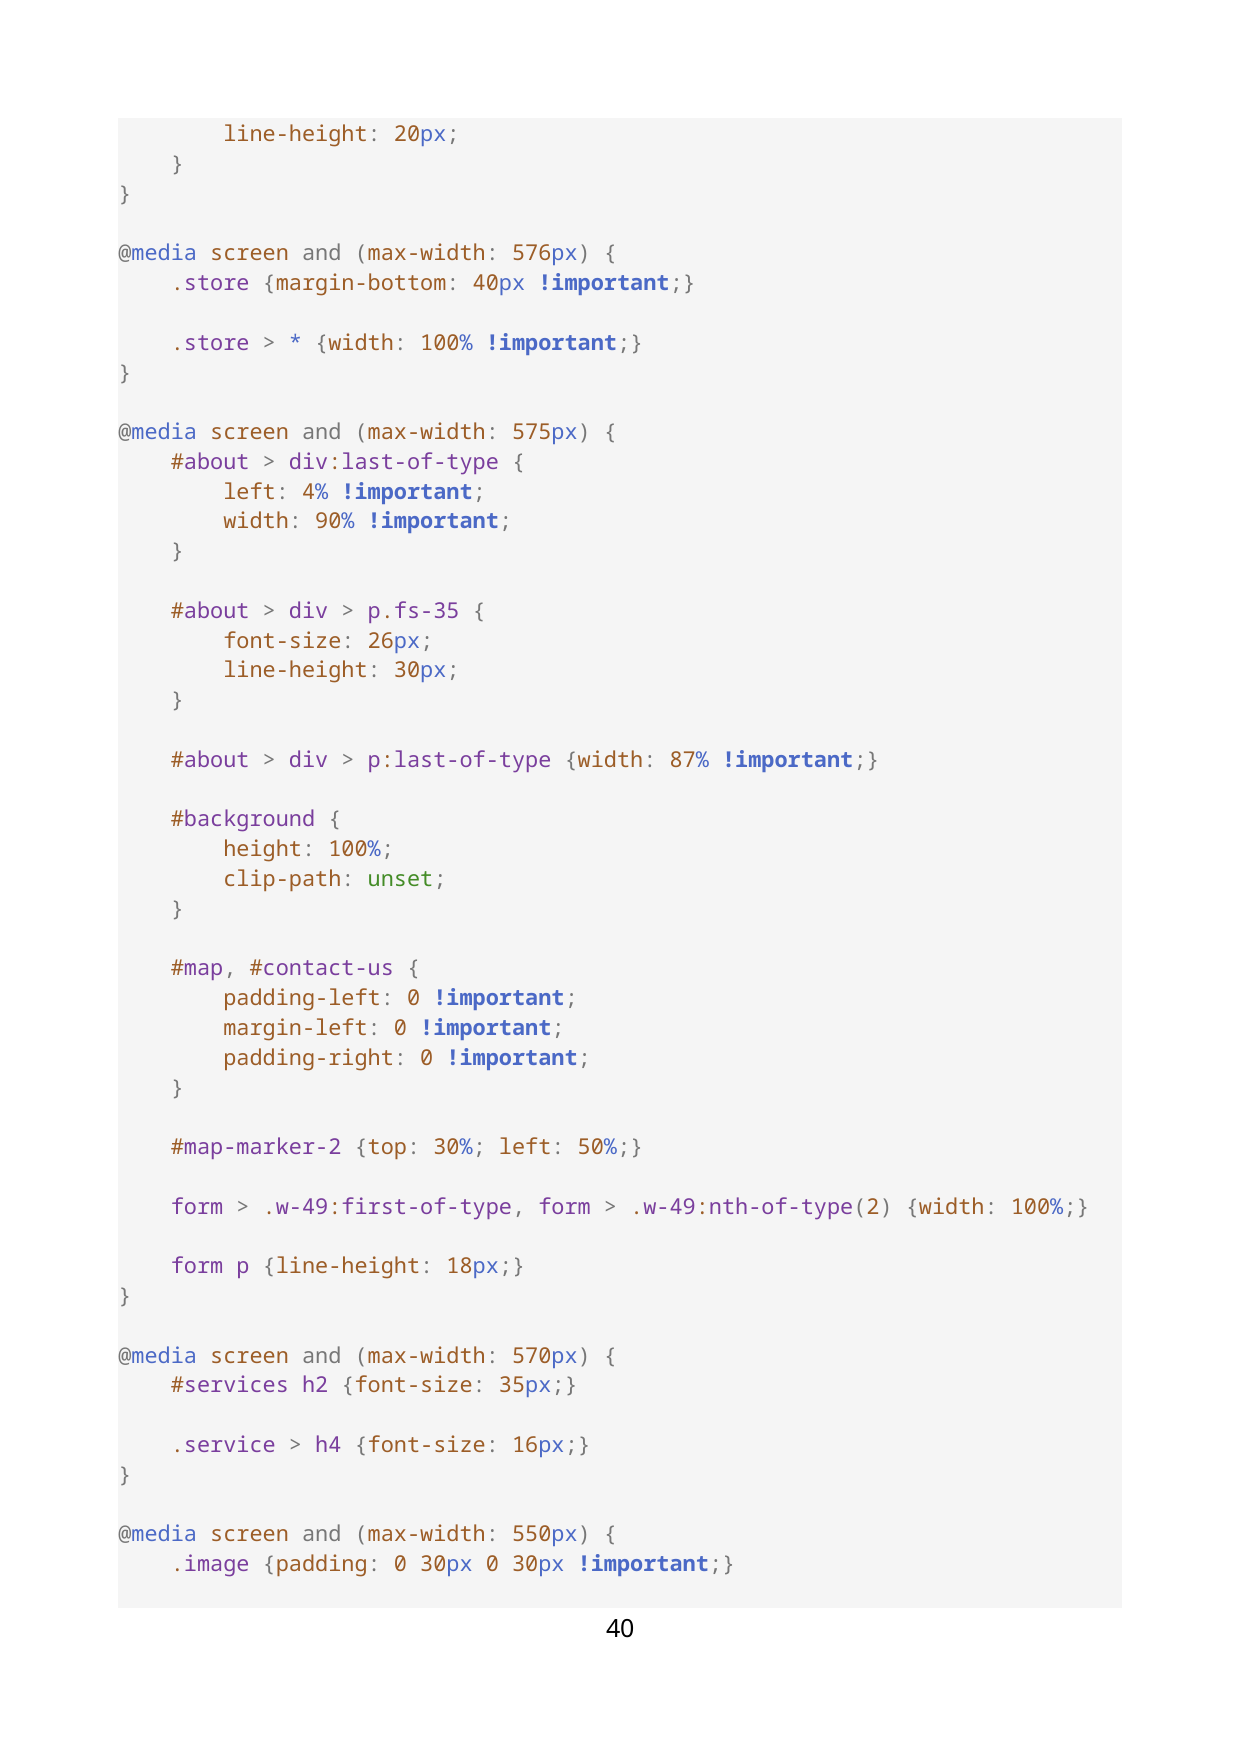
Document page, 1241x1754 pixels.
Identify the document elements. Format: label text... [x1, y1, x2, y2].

text } [118, 178, 1122, 207]
text line-height: 20px; [118, 118, 1122, 148]
text } [118, 893, 1122, 922]
text @media screen and (max-width: 550px) { [118, 1518, 1122, 1548]
text #services h2 {font-size: 35px;} [118, 1369, 1122, 1399]
text height: 100%; [118, 833, 1122, 863]
text } [118, 1280, 1122, 1310]
text #about > div > p.fs-35 { [118, 595, 1122, 624]
text left: 4% !important; [118, 476, 1122, 505]
text form p {line-height: 18px;} [118, 1250, 1122, 1280]
text form > .w-49:first-of-type, form > .w-49:nth-of-type(2) {width: 100%;} [118, 1191, 1122, 1220]
text .image {padding: 0 30px 0 30px !important;} [118, 1548, 1122, 1578]
text } [118, 148, 1122, 178]
text width: 90% !important; [118, 505, 1122, 535]
text padding-left: 0 !important; [118, 982, 1122, 1012]
text padding-right: 0 !important; [118, 1042, 1122, 1071]
text } [118, 535, 1122, 565]
text font-size: 26px; [118, 624, 1122, 654]
text line-height: 30px; [118, 654, 1122, 684]
text } [118, 684, 1122, 714]
text #map, #contact-us { [118, 952, 1122, 982]
text #about > div > p:last-of-type {width: 87% !important;} [118, 744, 1122, 773]
text clip-path: unset; [118, 863, 1122, 893]
text @media screen and (max-width: 575px) { [118, 416, 1122, 446]
text #about > div:last-of-type { [118, 446, 1122, 476]
text } [118, 1459, 1122, 1488]
text .service > h4 {font-size: 16px;} [118, 1429, 1122, 1459]
text .store > * {width: 100% !important;} [118, 327, 1122, 356]
text @media screen and (max-width: 570px) { [118, 1339, 1122, 1369]
text } [118, 1071, 1122, 1101]
text margin-left: 0 !important; [118, 1012, 1122, 1042]
text .store {margin-bottom: 40px !important;} [118, 267, 1122, 297]
text #map-marker-2 {top: 30%; left: 50%;} [118, 1131, 1122, 1161]
text #background { [118, 803, 1122, 833]
text } [118, 356, 1122, 386]
text @media screen and (max-width: 576px) { [118, 237, 1122, 267]
